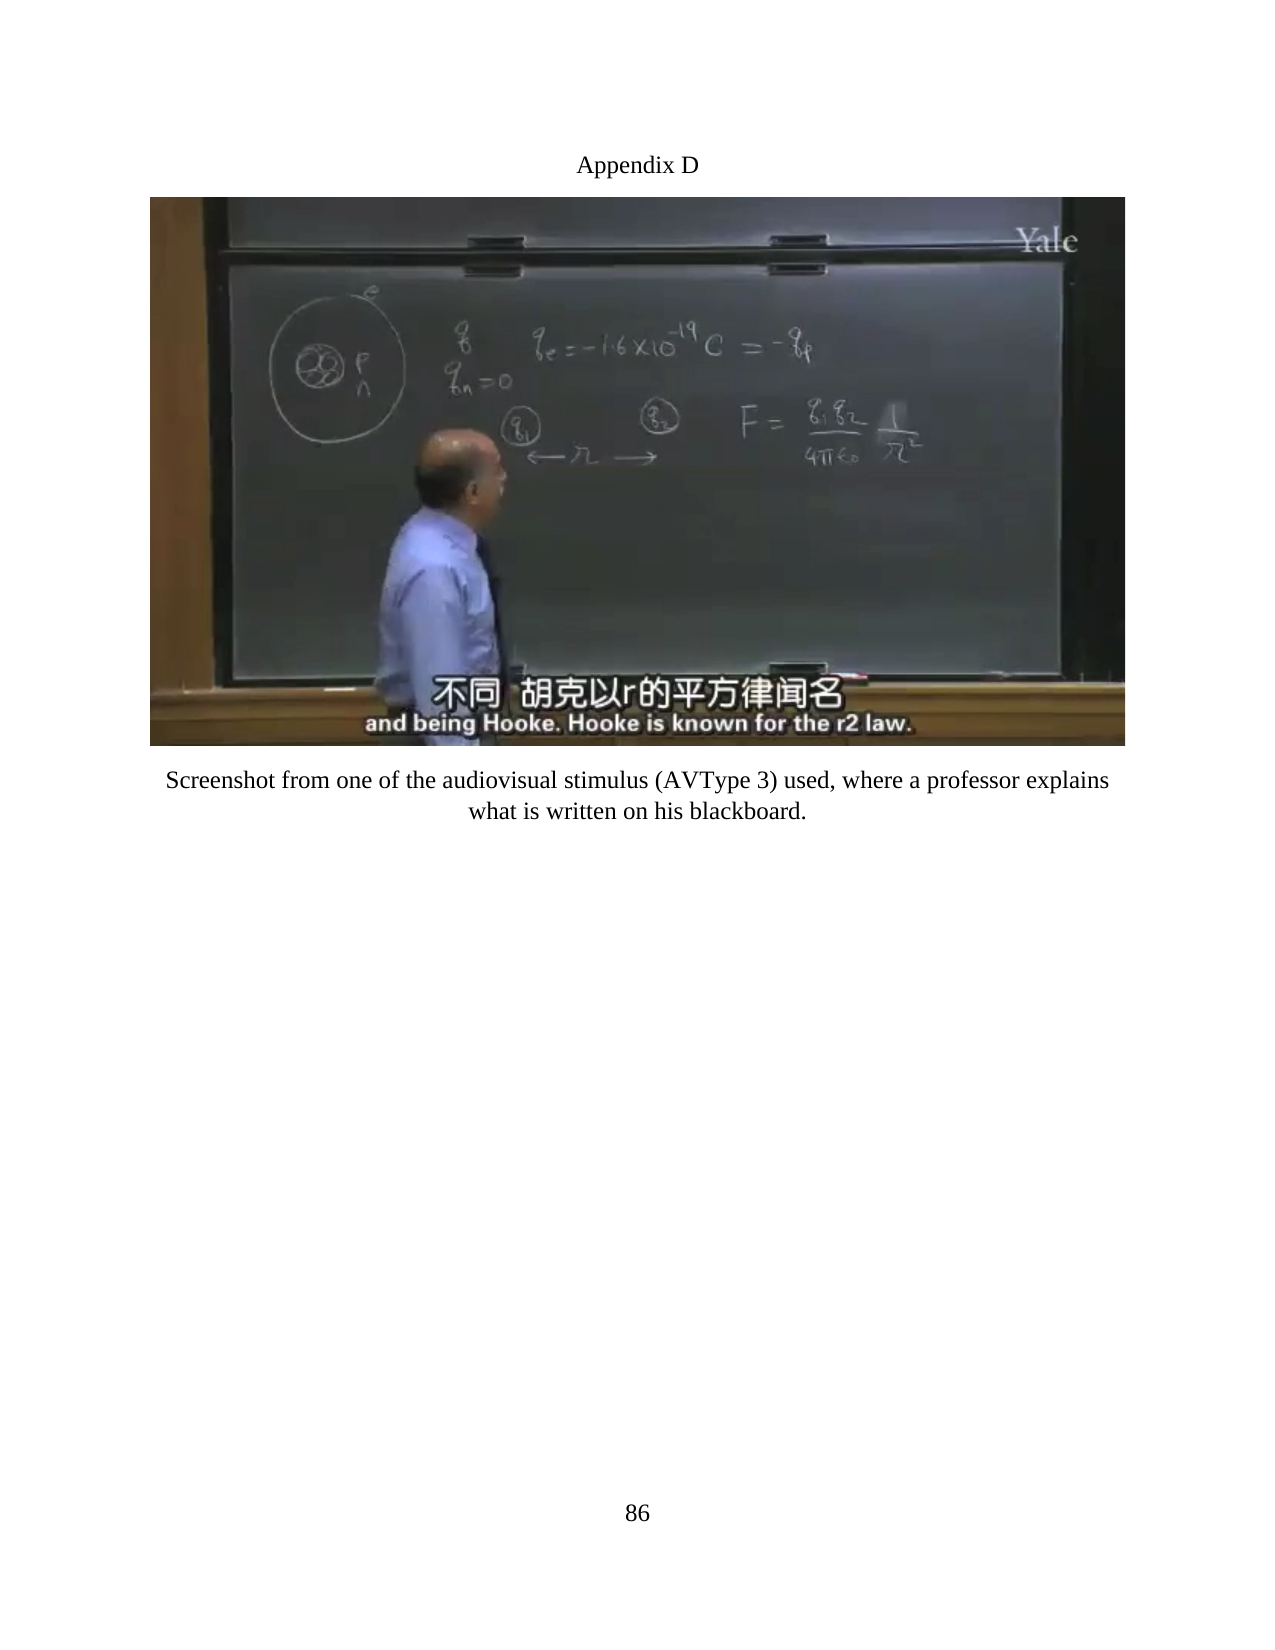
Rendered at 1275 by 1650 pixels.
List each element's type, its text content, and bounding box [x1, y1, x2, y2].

text Screenshot from one of the audiovisual stimulus (AVType 3) used, where a professor explains what is written on his blackboard. [150, 765, 1125, 824]
text Appendix D [150, 150, 1125, 179]
picture [150, 197, 1125, 746]
